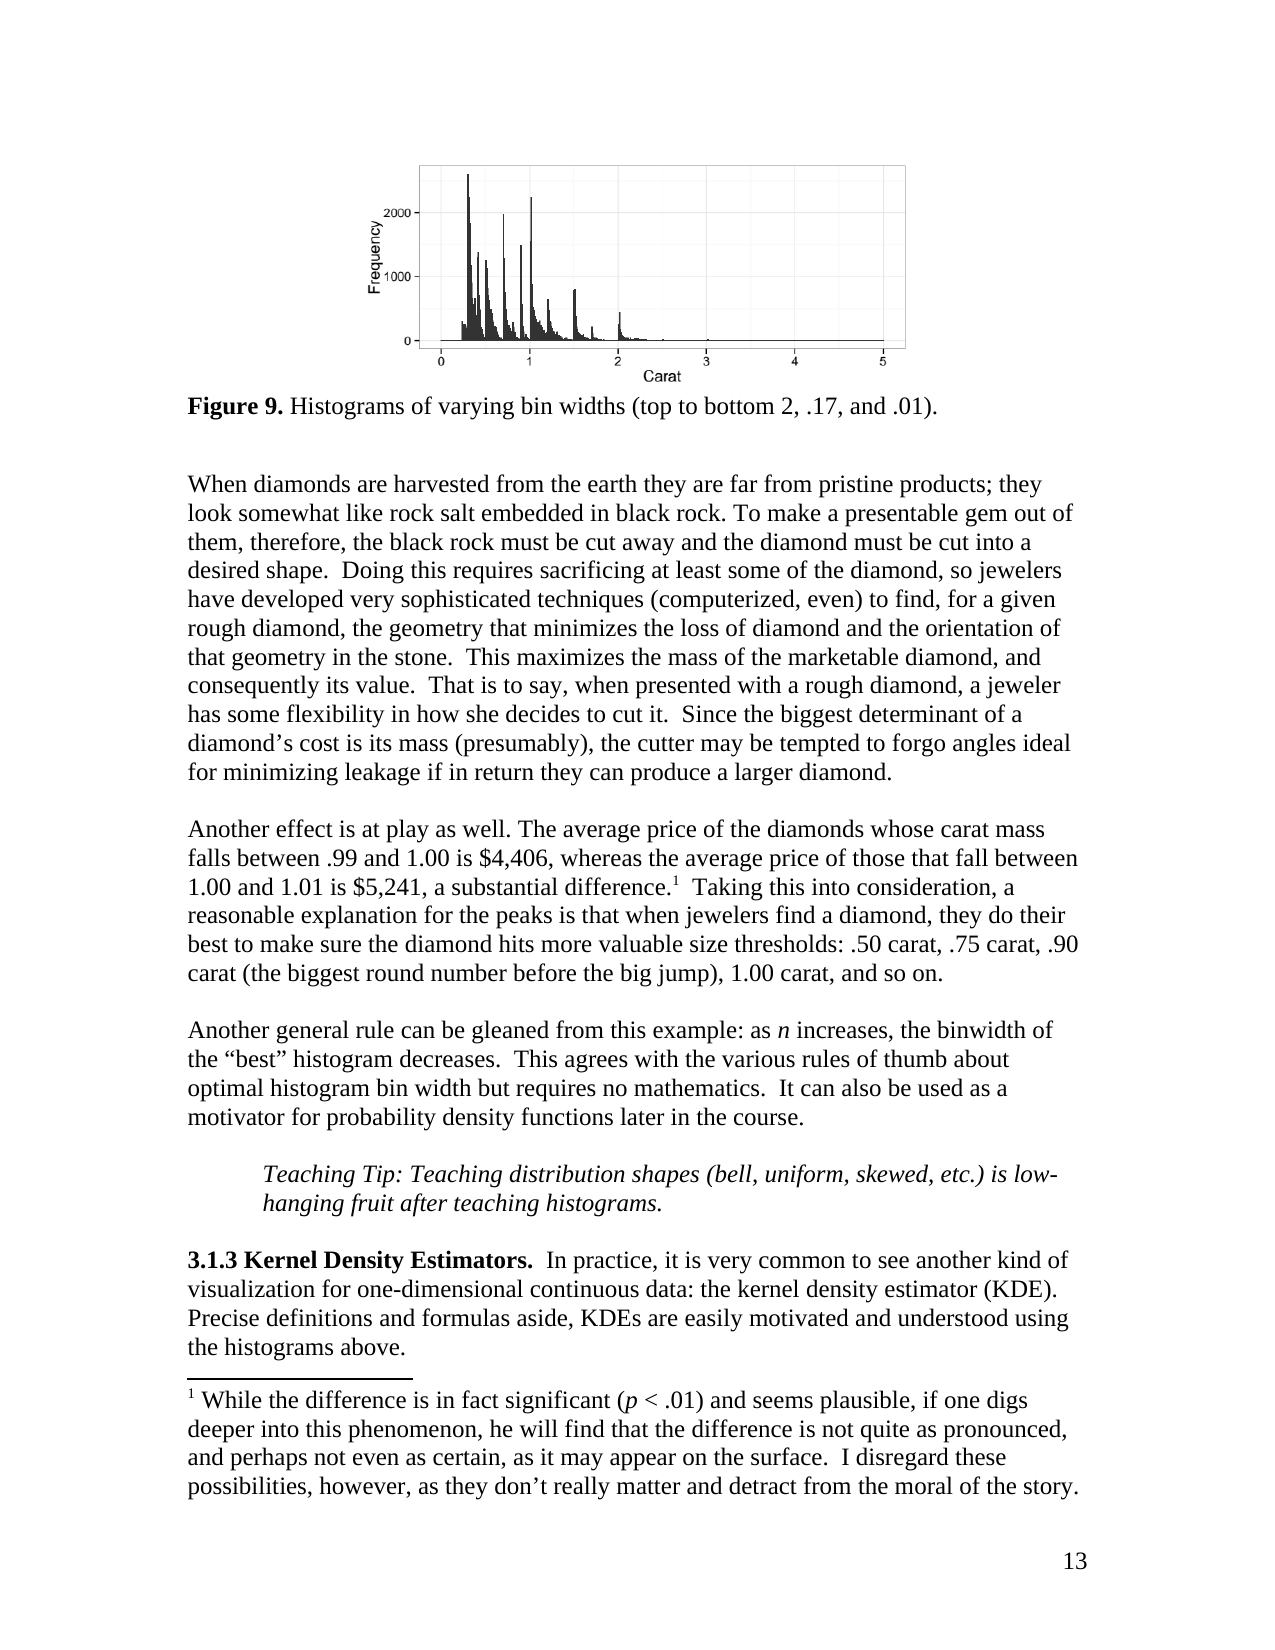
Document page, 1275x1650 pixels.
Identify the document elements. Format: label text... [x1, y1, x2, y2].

text When diamonds are harvested from the earth they are far from pristine products; they look somewhat like rock salt embedded in black rock. To make a presentable gem out of them, therefore, the black rock must be cut away and the diamond must be cut into a desired shape. Doing this requires sacrificing at least some of the diamond, so jewelers have developed very sophisticated techniques (computerized, even) to find, for a given rough diamond, the geometry that minimizes the loss of diamond and the orientation of that geometry in the stone. This maximizes the mass of the marketable diamond, and consequently its value. That is to say, when presented with a rough diamond, a jeweler has some flexibility in how she decides to cut it. Since the biggest determinant of a diamond’s cost is its mass (presumably), the cutter may be tempted to forgo angles ideal for minimizing leakage if in return they can produce a larger diamond. [187, 469, 1087, 786]
text Figure . Histograms of varying bin widths (top to bottom 2, .17, and .01). [187, 391, 1087, 420]
text Another effect is at play as well. The average price of the diamonds whose carat mass falls between .99 and 1.00 is $4,406, whereas the average price of those that fall between 1.00 and 1.01 is $5,241, a substantial difference. Taking this into consideration, a reasonable explanation for the peaks is that when jewelers find a diamond, they do their best to make sure the diamond hits more valuable size thresholds: .50 carat, .75 carat, .90 carat (the biggest round number before the big jump), 1.00 carat, and so on. [187, 814, 1087, 987]
text 3.1.3 Kernel Density Estimators. In practice, it is very common to see another kind of visualization for one-dimensional continuous data: the kernel density estimator (KDE). Precise definitions and formulas aside, KDEs are easily motivated and understood using the histograms above. [187, 1246, 1087, 1361]
text Another general rule can be gleaned from this example: as n increases, the binwidth of the “best” histogram decreases. This agrees with the various rules of thumb about optimal histogram bin width but requires no mathematics. It can also be used as a motivator for probability density functions later in the course. [187, 1016, 1087, 1131]
text Teaching Tip: Teaching distribution shapes (bell, uniform, skewed, etc.) is low-hanging fruit after teaching histograms. [262, 1159, 1087, 1217]
